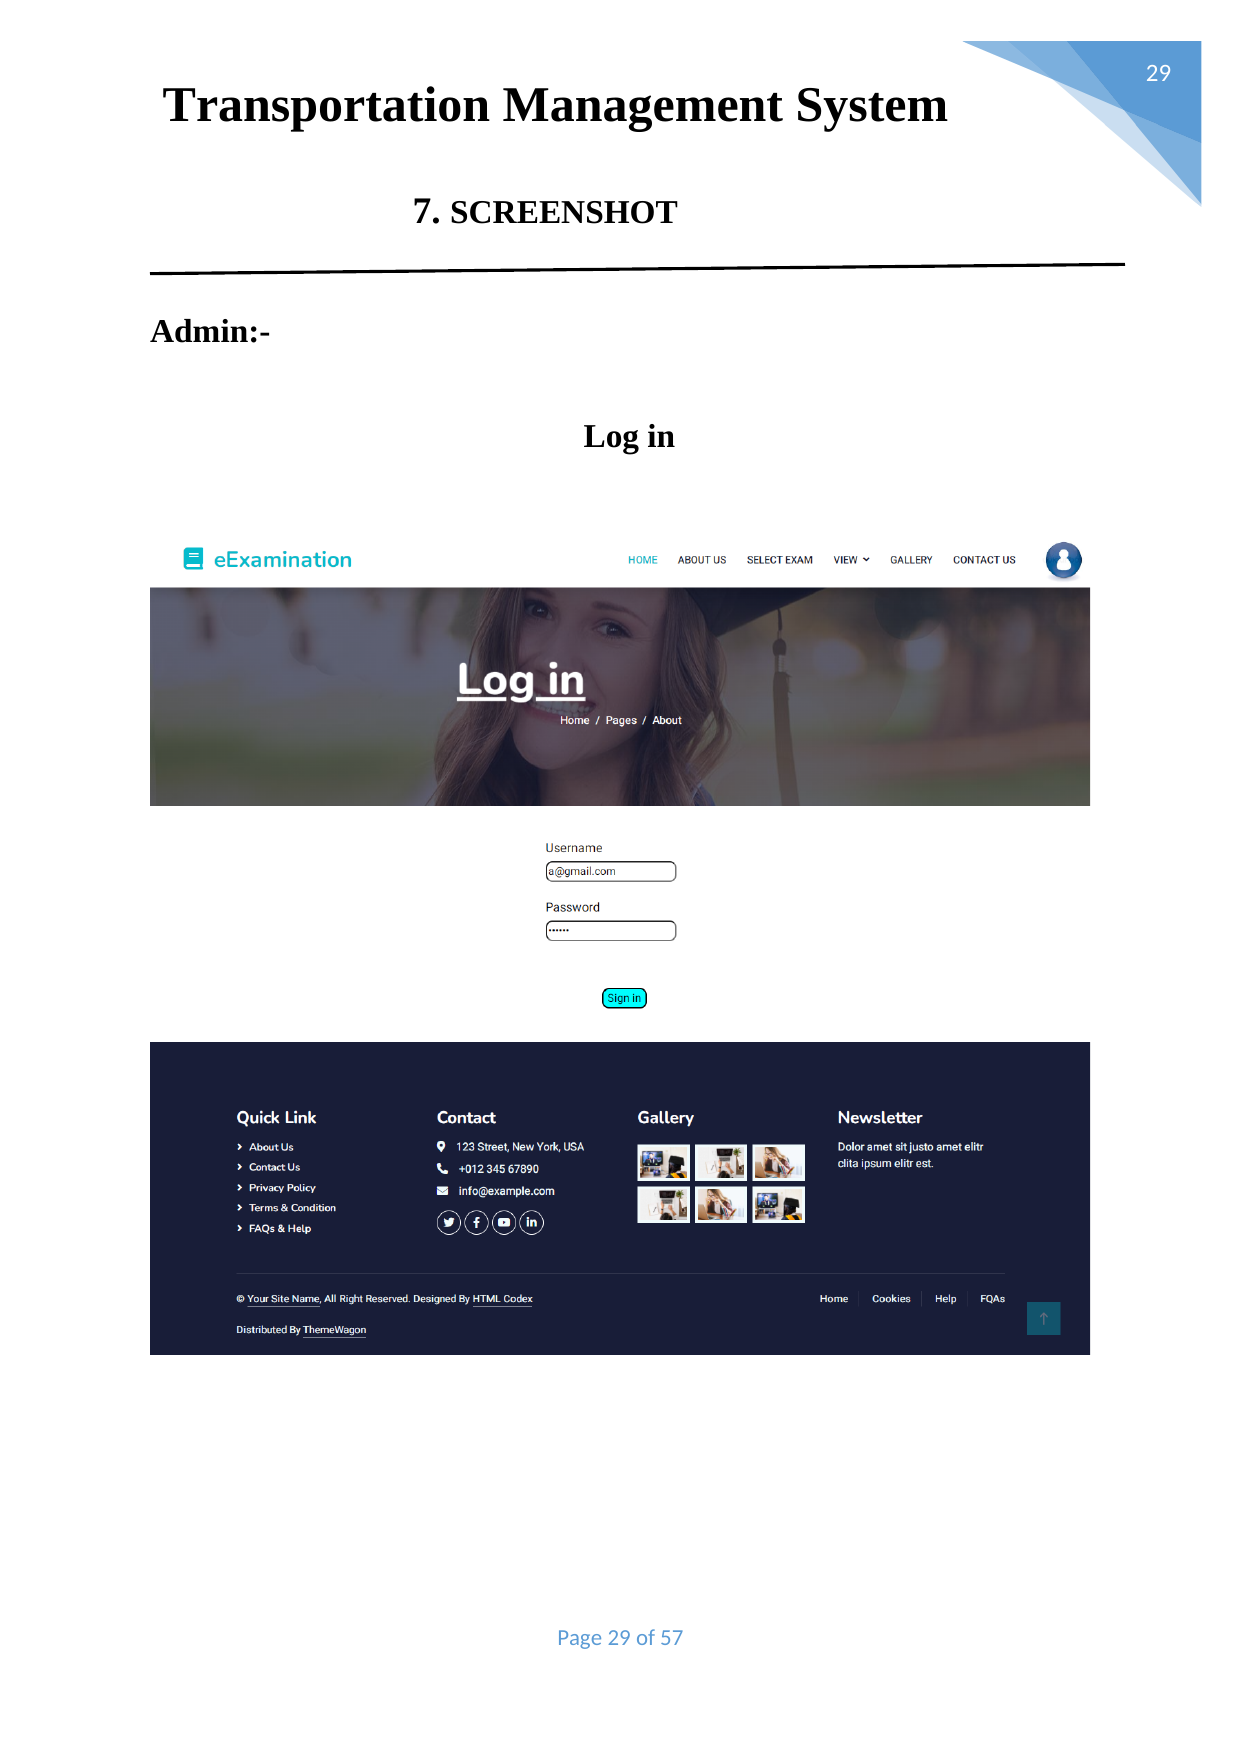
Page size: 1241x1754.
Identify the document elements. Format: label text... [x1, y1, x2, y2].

text Log in [150, 416, 1090, 454]
picture [962, 41, 1202, 207]
picture [150, 532, 1091, 1366]
text Admin:- [150, 311, 1090, 350]
subtitle 7. SCREENSHOT [141, 188, 689, 232]
